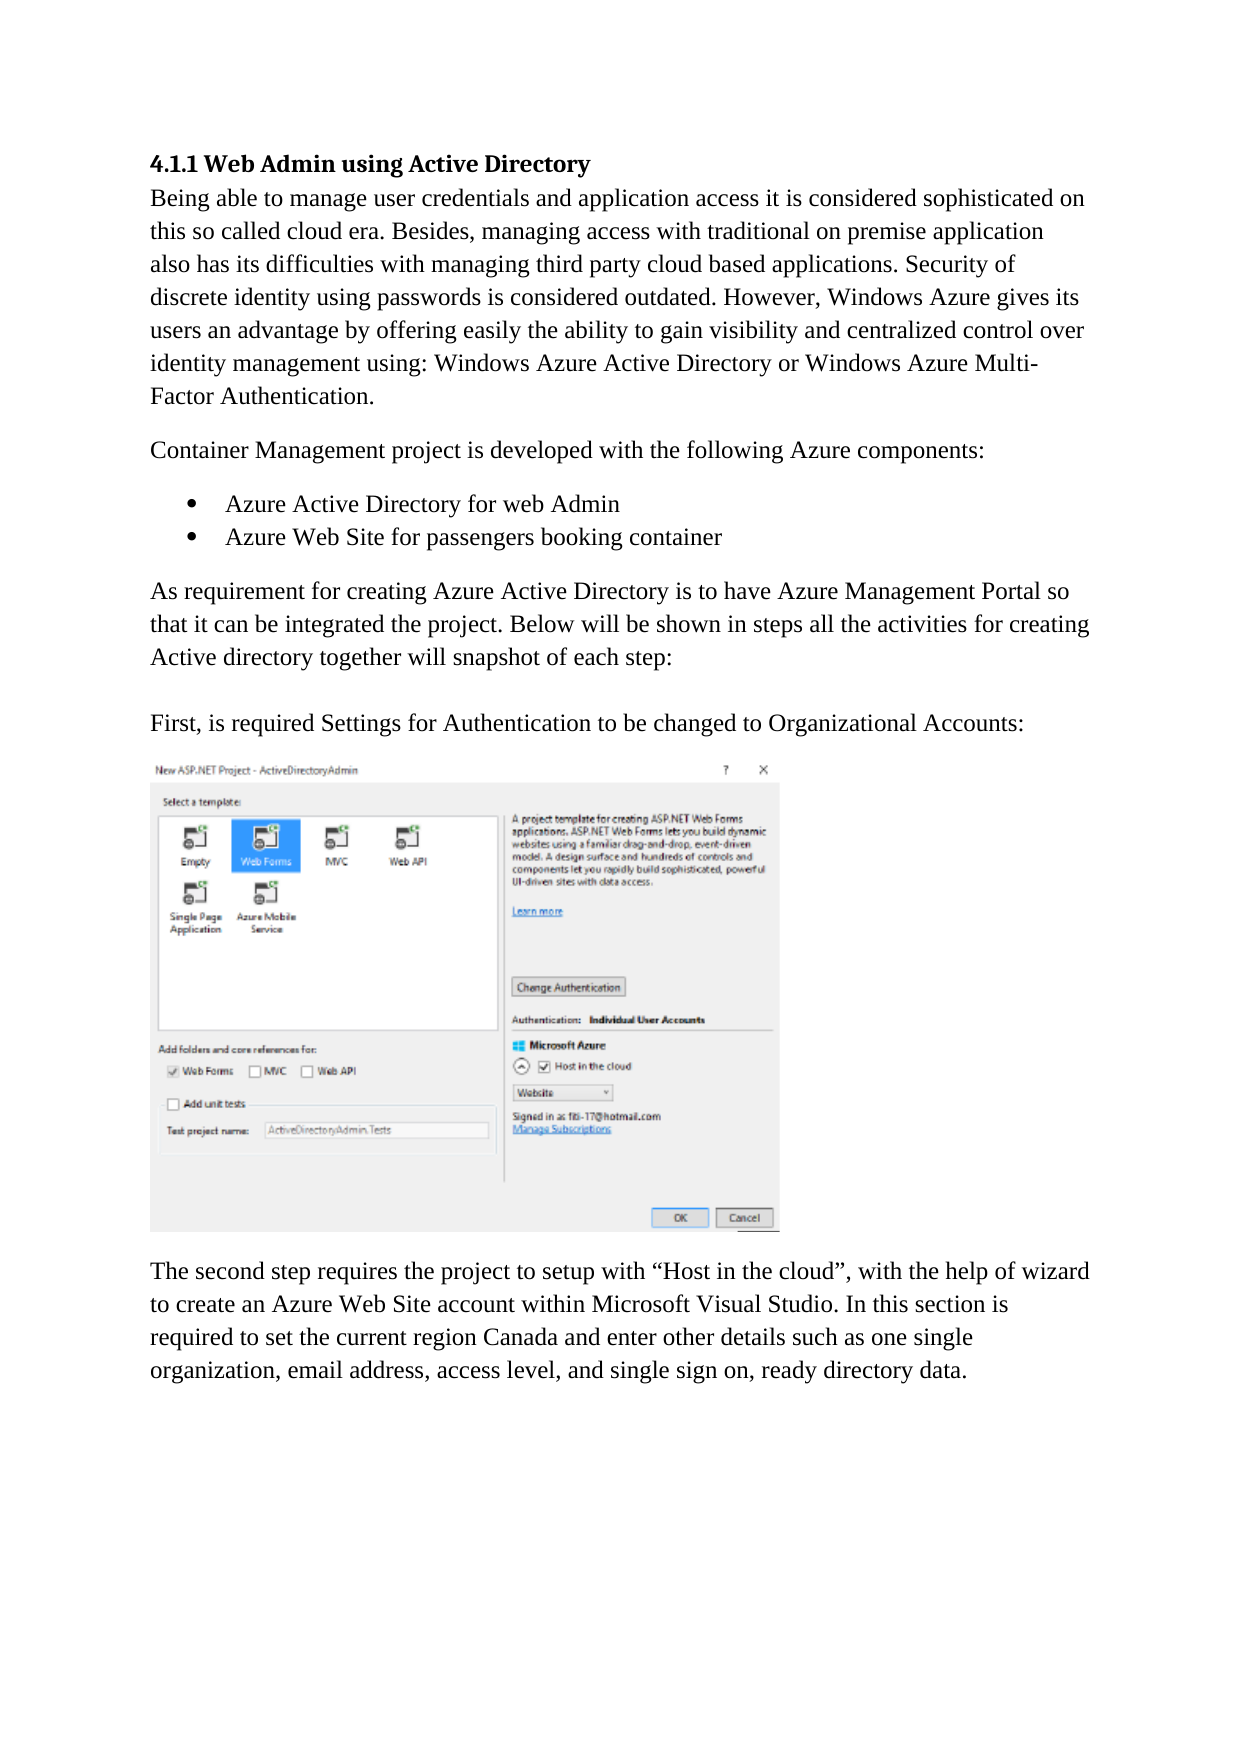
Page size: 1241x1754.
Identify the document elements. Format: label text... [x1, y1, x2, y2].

list Azure Active Directory for web Admin [187, 489, 1090, 518]
subtitle 4.1.1 Web Admin using Active Directory [150, 150, 1090, 179]
text Being able to manage user credentials and application access it is considered sophisticated on this so called cloud era. Besides, managing access with traditional on premise application also has its difficulties with managing third party cloud based applications. Security of discrete identity using passwords is considered outdated. However, Windows Azure gives its users an advantage by offering easily the ability to gain visibility and centralized control over identity management using: Windows Azure Active Directory or Windows Azure Multi-Factor Authentication. [150, 183, 1090, 410]
list Azure Web Site for passengers booking container [187, 522, 1090, 551]
text Container Management project is developed with the following Azure components: [150, 435, 1090, 464]
text The second step requires the project to setup with “Host in the cloud”, with the help of wizard to create an Azure Web Site account within Microsoft Visual Studio. In this section is required to set the current region Canada and enter other details such as one single organization, email address, access level, and single sign on, ready directory data. [150, 1256, 1090, 1384]
text As requirement for creating Azure Active Directory is to have Azure Management Portal so that it can be integrated the project. Below will be shown in steps all the activities for creating Active directory together will snapshot of each step: First, is required Settings for Authentication to be changed to Organizational Accounts: [150, 576, 1090, 737]
